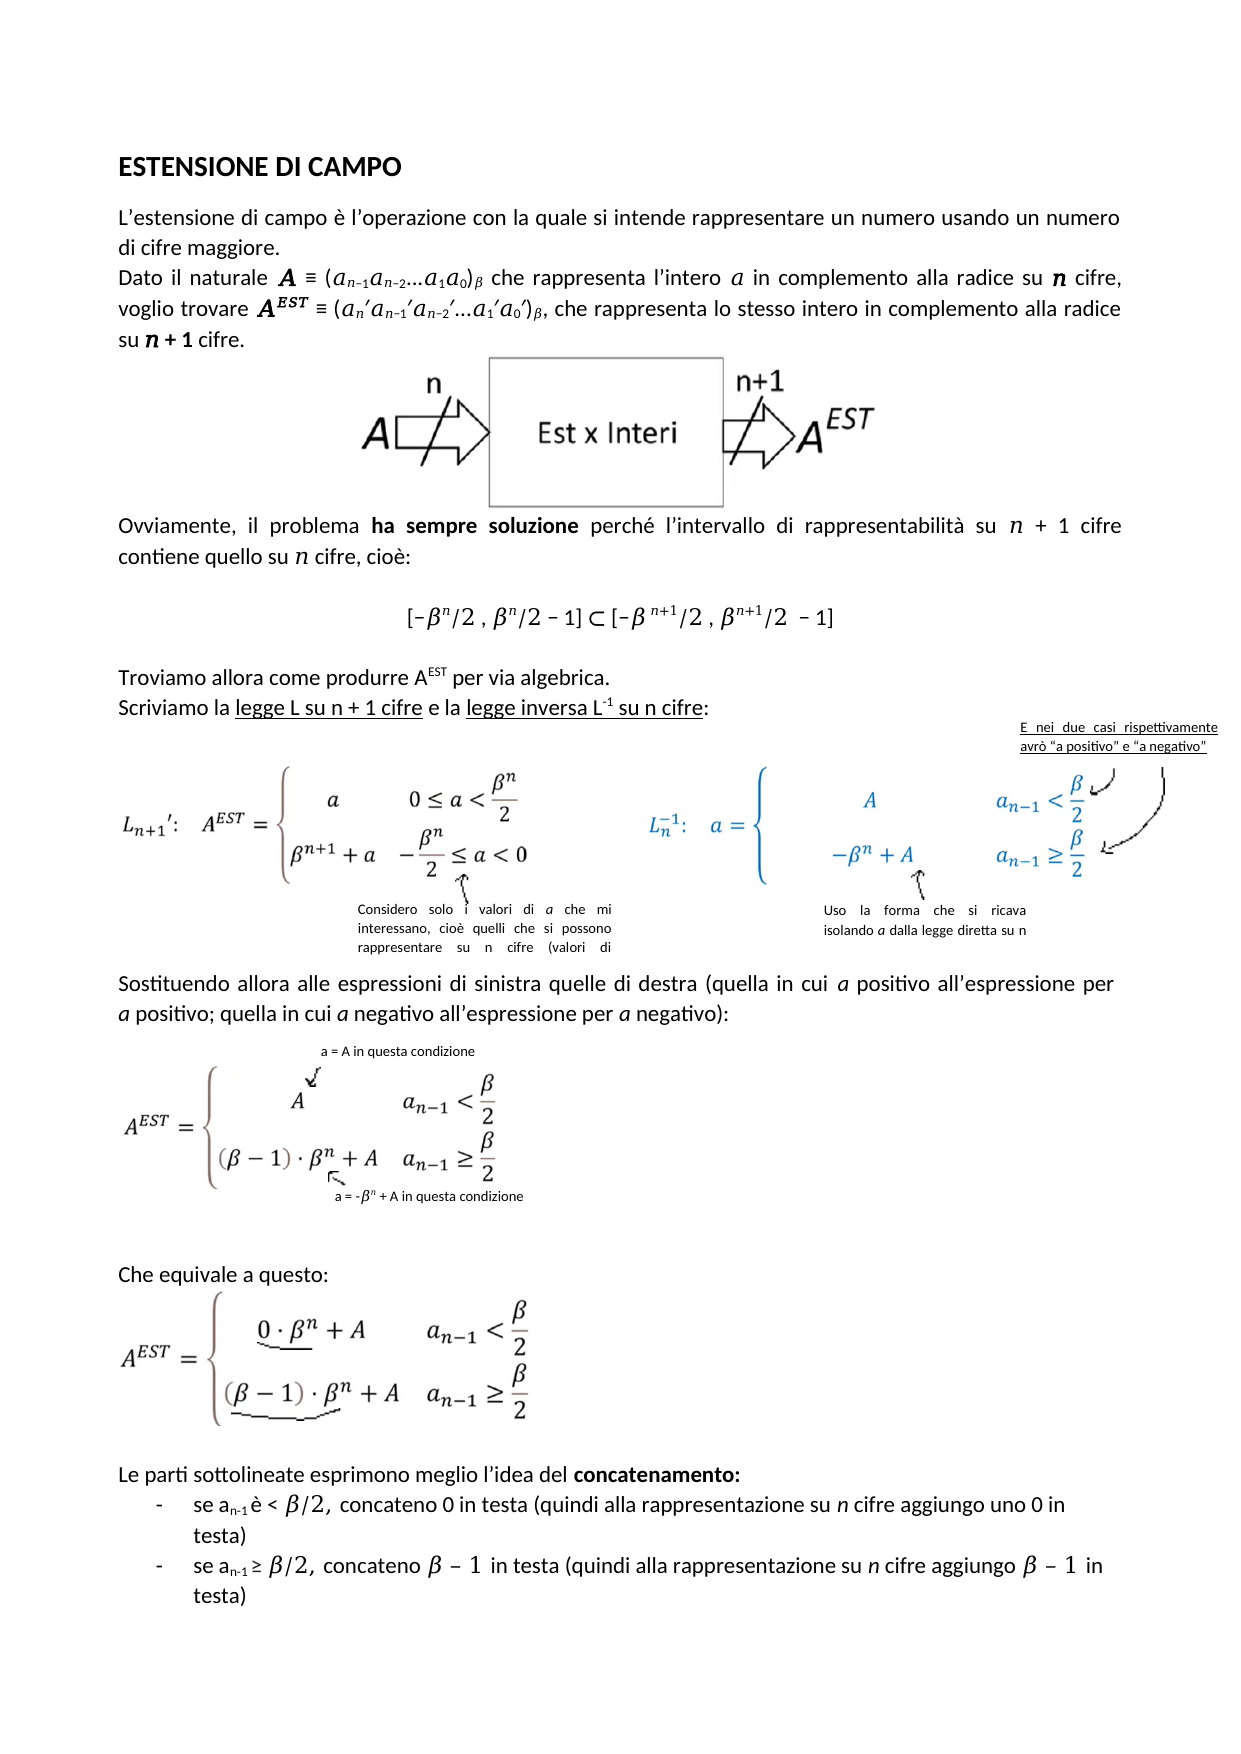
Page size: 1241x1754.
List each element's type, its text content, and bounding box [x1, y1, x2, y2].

text ESTENSIONE DI CAMPO [118, 148, 1122, 183]
text Le parti sottolineate esprimono meglio l’idea del concatenamento: [118, 1460, 1122, 1488]
list se an-1 ≥ 𝛽/2, concateno 𝛽 – 1 in testa (quindi alla rappresentazione su n cifre aggiungo 𝛽 – 1 in testa) [156, 1551, 1122, 1609]
picture [357, 355, 883, 509]
text Ovviamente, il problema ha sempre soluzione perché l’intervallo di rappresentabilità su 𝑛 + 1 cifre contiene quello su 𝑛 cifre, cioè: [118, 511, 1122, 570]
text Troviamo allora come produrre AEST per via algebrica. [118, 663, 1122, 691]
list se an-1 è < 𝛽/2, concateno 0 in testa (quindi alla rappresentazione su n cifre aggiungo uno 0 in testa) [156, 1490, 1122, 1549]
text Sostituendo allora alle espressioni di sinistra quelle di destra (quella in cui a positivo all’espressione per a positivo; quella in cui a negativo all’espressione per a negativo): [118, 969, 1122, 1027]
text [−𝛽𝑛/2 , 𝛽𝑛/2 − 1] ⊂ [−𝛽 𝑛+1/2 , 𝛽𝑛+1/2 − 1] [118, 602, 1122, 631]
text Che equivale a questo: [118, 1260, 1122, 1288]
text Scriviamo la legge L su n + 1 cifre e la legge inversa L-1 su n cifre: [118, 693, 1122, 722]
text L’estensione di campo è l’operazione con la quale si intende rappresentare un numero usando un numero di cifre maggiore. [118, 203, 1122, 261]
text Dato il naturale 𝐴 ≡ (𝑎𝑛−1𝑎𝑛−2...𝑎1𝑎0)𝛽 che rappresenta l’intero 𝑎 in complemento alla radice su 𝑛 cifre, voglio trovare 𝐴𝐸𝑆𝑇 ≡ (𝑎𝑛′𝑎𝑛−1′𝑎𝑛−2′...𝑎1′𝑎0′)𝛽, che rappresenta lo stesso intero in complemento alla radice su 𝑛 + 1 cifre. [118, 263, 1122, 353]
picture [118, 1290, 533, 1428]
picture [118, 753, 1165, 904]
picture [118, 1059, 505, 1197]
